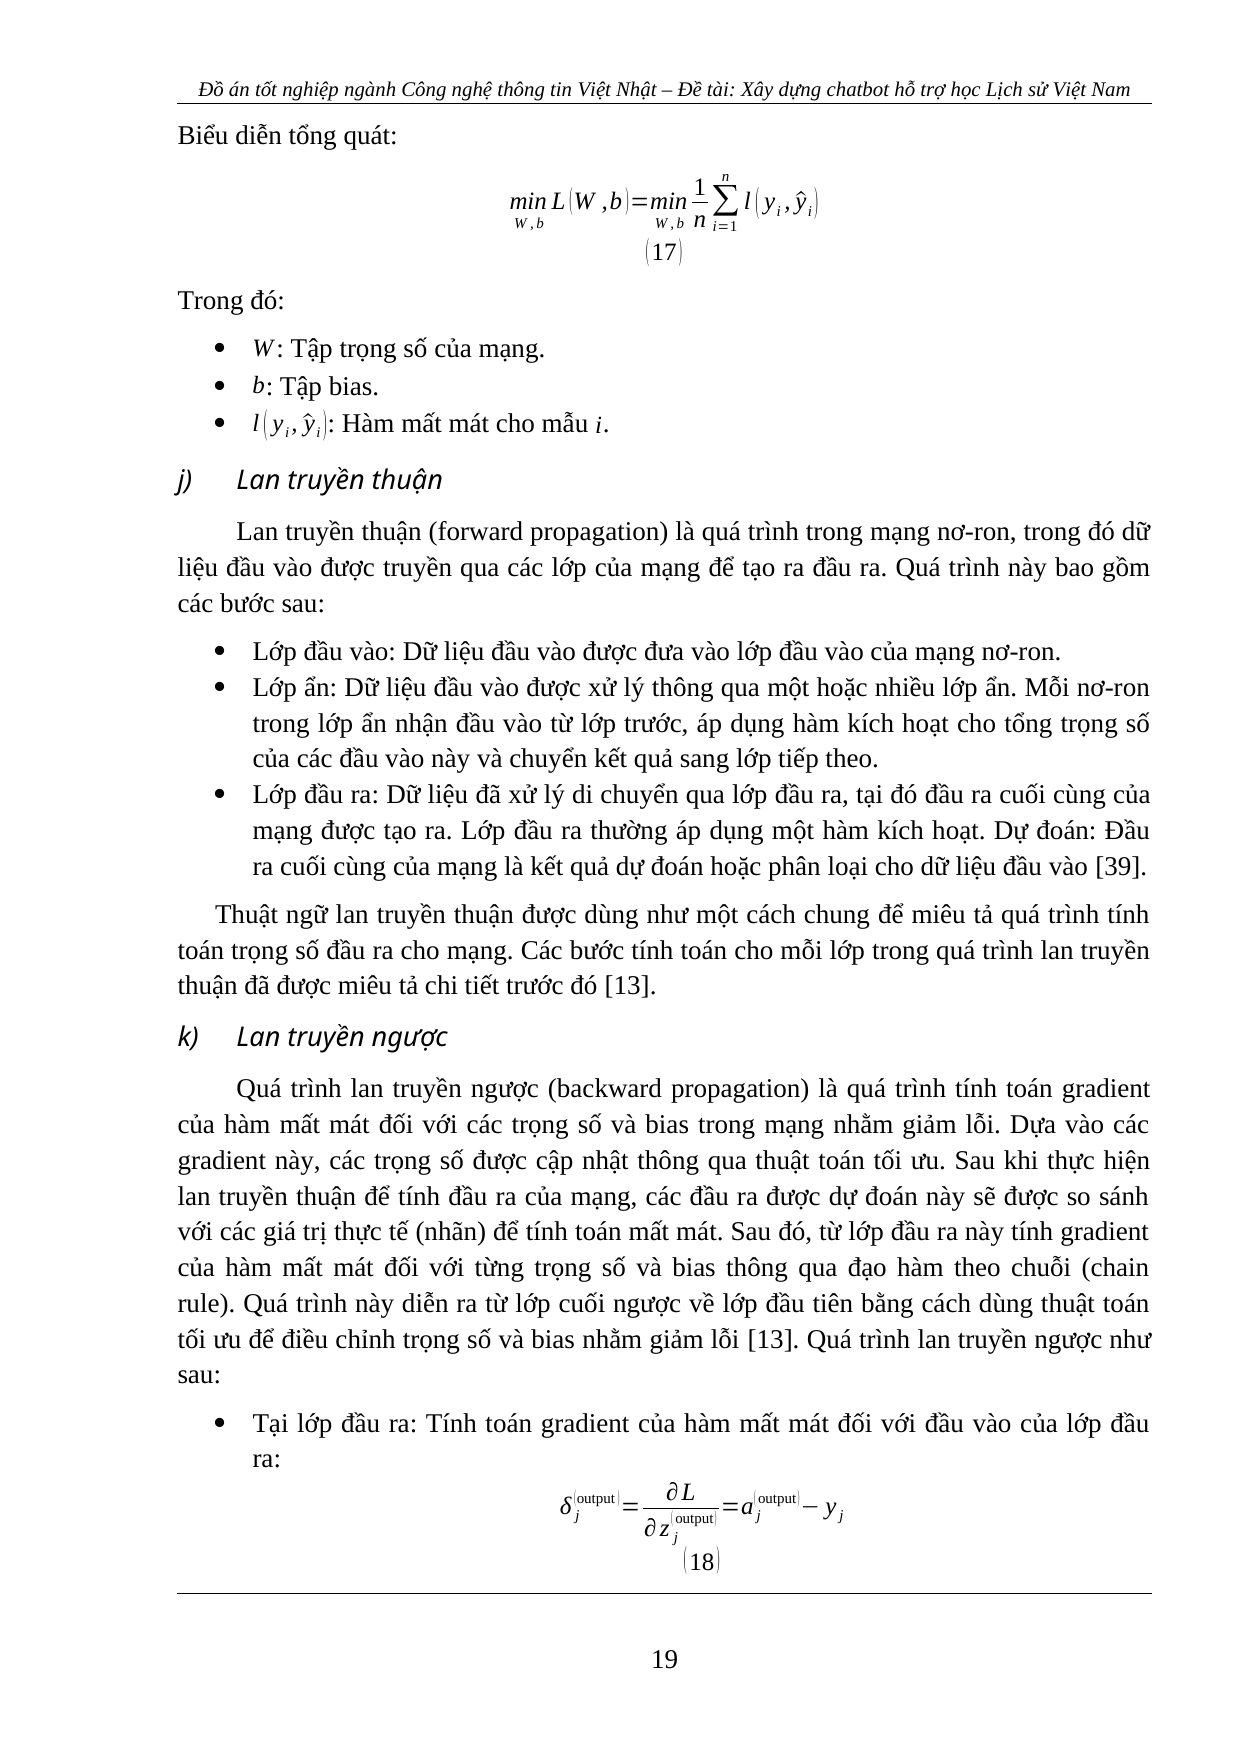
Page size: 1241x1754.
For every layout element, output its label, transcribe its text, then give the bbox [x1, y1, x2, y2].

list : Tập bias. [215, 369, 1152, 402]
list Tại lớp đầu ra: Tính toán gradient của hàm mất mát đối với đầu vào của lớp đầu ra: [215, 1407, 1152, 1474]
subtitle Lan truyền thuận [177, 460, 1152, 497]
text Thuật ngữ lan truyền thuận được dùng như một cách chung để miêu tả quá trình tính toán trọng số đầu ra cho mạng. Các bước tính toán cho mỗi lớp trong quá trình lan truyền thuận đã được miêu tả chi tiết trước đó . [177, 898, 1152, 1001]
text Lan truyền thuận (forward propagation) là quá trình trong mạng nơ-ron, trong đó dữ liệu đầu vào được truyền qua các lớp của mạng để tạo ra đầu ra. Quá trình này bao gồm các bước sau: [177, 515, 1152, 618]
text Quá trình lan truyền ngược (backward propagation) là quá trình tính toán gradient của hàm mất mát đối với các trọng số và bias trong mạng nhằm giảm lỗi. Dựa vào các gradient này, các trọng số được cập nhật thông qua thuật toán tối ưu. Sau khi thực hiện lan truyền thuận để tính đầu ra của mạng, các đầu ra được dự đoán này sẽ được so sánh với các giá trị thực tế (nhãn) để tính toán mất mát. Sau đó, từ lớp đầu ra này tính gradient của hàm mất mát đối với từng trọng số và bias thông qua đạo hàm theo chuỗi (chain rule). Quá trình này diễn ra từ lớp cuối ngược về lớp đầu tiên bằng cách dùng thuật toán tối ưu để điều chỉnh trọng số và bias nhằm giảm lỗi . Quá trình lan truyền ngược như sau: [177, 1073, 1152, 1389]
text Biểu diễn tổng quát: [177, 119, 1152, 151]
text Trong đó: [177, 284, 1152, 315]
list : Hàm mất mát cho mẫu . [215, 407, 1152, 443]
list Lớp đầu vào: Dữ liệu đầu vào được đưa vào lớp đầu vào của mạng nơ-ron. [215, 635, 1152, 666]
list : Tập trọng số của mạng. [215, 332, 1152, 365]
subtitle Lan truyền ngược [177, 1018, 1152, 1054]
list Lớp đầu ra: Dữ liệu đã xử lý di chuyển qua lớp đầu ra, tại đó đầu ra cuối cùng của mạng được tạo ra. Lớp đầu ra thường áp dụng một hàm kích hoạt. Dự đoán: Đầu ra cuối cùng của mạng là kết quả dự đoán hoặc phân loại cho dữ liệu đầu vào . [215, 778, 1152, 881]
list Lớp ẩn: Dữ liệu đầu vào được xử lý thông qua một hoặc nhiều lớp ẩn. Mỗi nơ-ron trong lớp ẩn nhận đầu vào từ lớp trước, áp dụng hàm kích hoạt cho tổng trọng số của các đầu vào này và chuyển kết quả sang lớp tiếp theo. [215, 671, 1152, 774]
